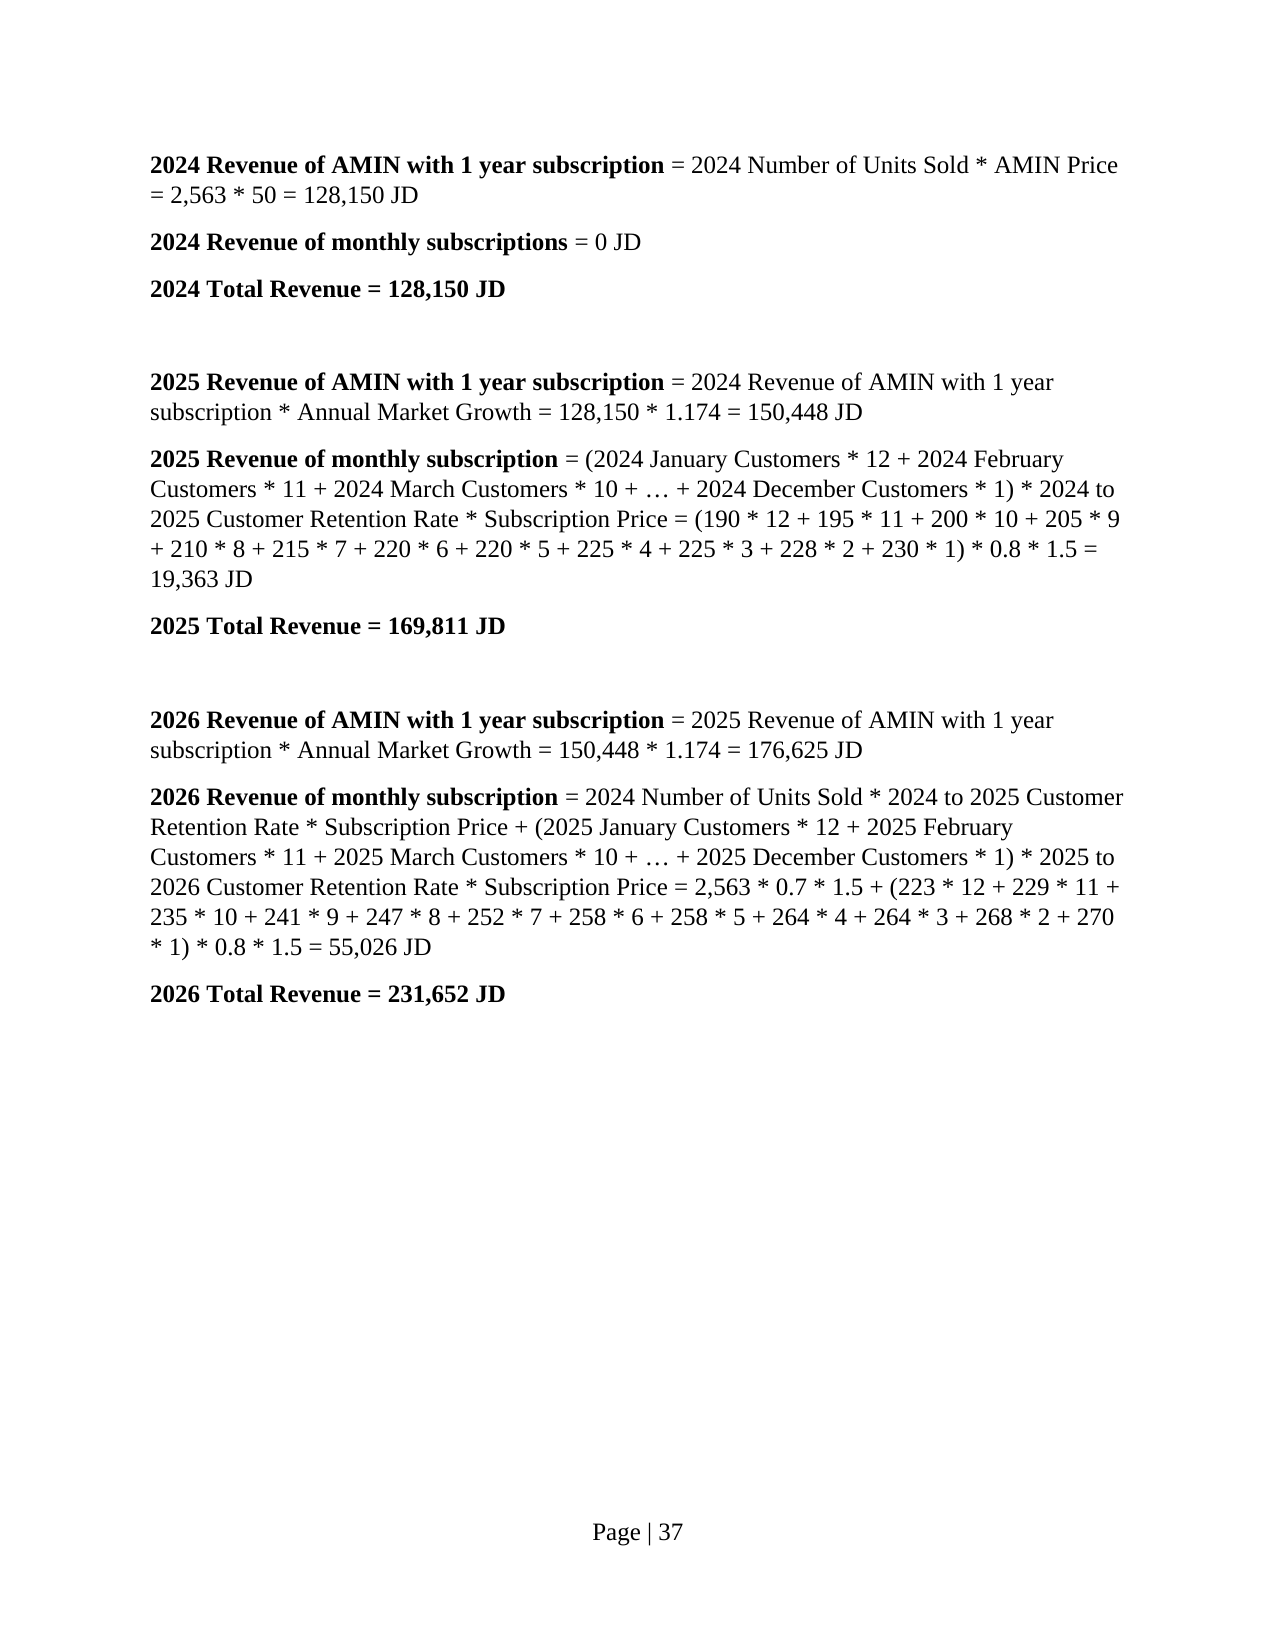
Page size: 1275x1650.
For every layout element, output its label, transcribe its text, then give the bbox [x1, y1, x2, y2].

text 2026 Revenue of AMIN with 1 year subscription = 2025 Revenue of AMIN with 1 year subscription * Annual Market Growth = 150,448 * 1.174 = 176,625 JD [150, 705, 1125, 764]
text 2025 Revenue of AMIN with 1 year subscription = 2024 Revenue of AMIN with 1 year subscription * Annual Market Growth = 128,150 * 1.174 = 150,448 JD [150, 367, 1125, 426]
text 2024 Revenue of monthly subscriptions = 0 JD [150, 227, 1125, 256]
text 2026 Total Revenue = 231,652 JD [150, 979, 1125, 1008]
text 2025 Revenue of monthly subscription = (2024 January Customers * 12 + 2024 February Customers * 11 + 2024 March Customers * 10 + … + 2024 December Customers * 1) * 2024 to 2025 Customer Retention Rate * Subscription Price = (190 * 12 + 195 * 11 + 200 * 10 + 205 * 9 + 210 * 8 + 215 * 7 + 220 * 6 + 220 * 5 + 225 * 4 + 225 * 3 + 228 * 2 + 230 * 1) * 0.8 * 1.5 = 19,363 JD [150, 444, 1125, 593]
text 2024 Total Revenue = 128,150 JD [150, 274, 1125, 302]
text 2024 Revenue of AMIN with 1 year subscription = 2024 Number of Units Sold * AMIN Price = 2,563 * 50 = 128,150 JD [150, 150, 1125, 209]
text 2026 Revenue of monthly subscription = 2024 Number of Units Sold * 2024 to 2025 Customer Retention Rate * Subscription Price + (2025 January Customers * 12 + 2025 February Customers * 11 + 2025 March Customers * 10 + … + 2025 December Customers * 1) * 2025 to 2026 Customer Retention Rate * Subscription Price = 2,563 * 0.7 * 1.5 + (223 * 12 + 229 * 11 + 235 * 10 + 241 * 9 + 247 * 8 + 252 * 7 + 258 * 6 + 258 * 5 + 264 * 4 + 264 * 3 + 268 * 2 + 270 * 1) * 0.8 * 1.5 = 55,026 JD [150, 782, 1125, 961]
text 2025 Total Revenue = 169,811 JD [150, 611, 1125, 640]
